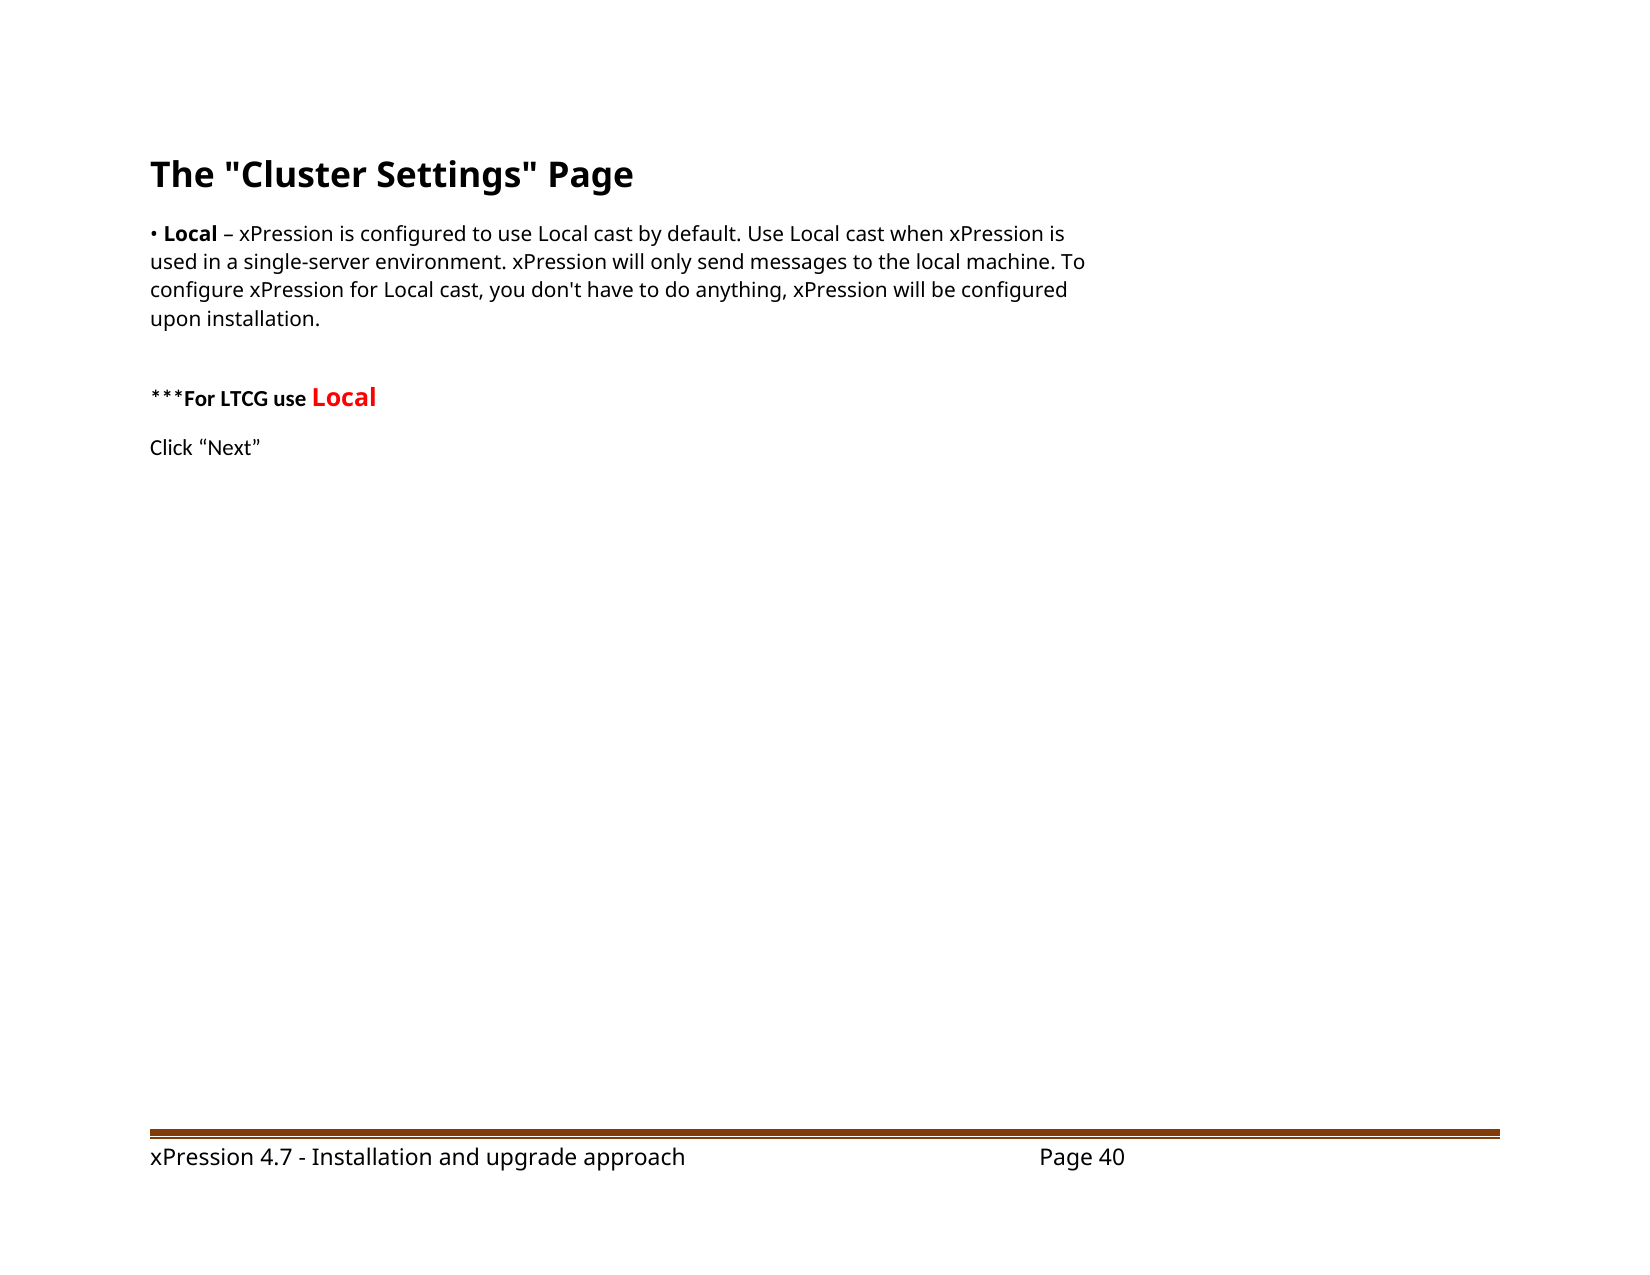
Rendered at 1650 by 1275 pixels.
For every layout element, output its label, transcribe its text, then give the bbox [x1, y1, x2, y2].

text • Local – xPression is configured to use Local cast by default. Use Local cast when xPression is [150, 219, 1500, 247]
text Click “Next” [150, 433, 1500, 461]
text used in a single-server environment. xPression will only send messages to the local machine. To [150, 247, 1500, 276]
text upon installation. [150, 304, 1500, 332]
text configure xPression for Local cast, you don't have to do anything, xPression will be configured [150, 276, 1500, 304]
text ***For LTCG use Local [150, 379, 1500, 413]
text The "Cluster Settings" Page [150, 150, 1500, 198]
